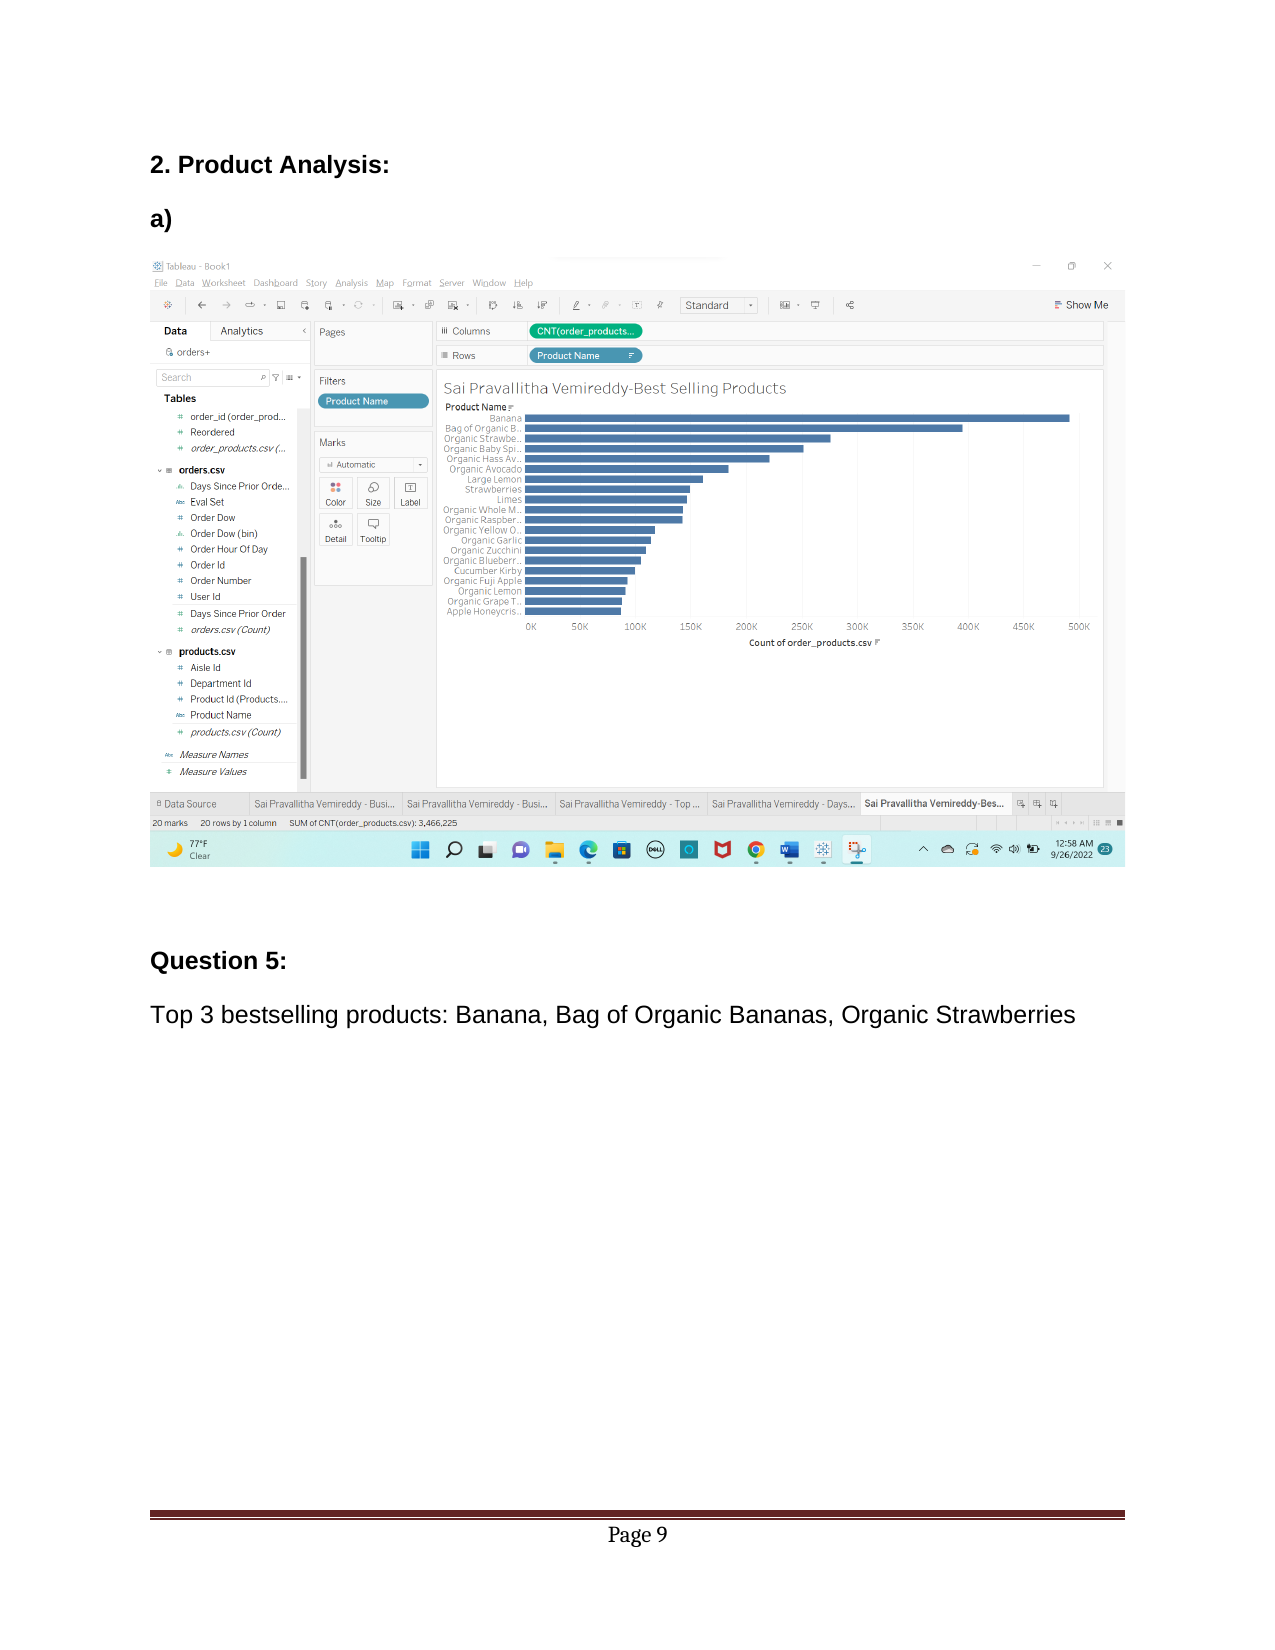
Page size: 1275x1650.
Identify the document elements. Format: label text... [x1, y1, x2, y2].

text 2. Product Analysis: [150, 150, 1125, 179]
text Question 5: [150, 946, 1125, 975]
text Top 3 bestselling products: Banana, Bag of Organic Bananas, Organic Strawberries [150, 1000, 1125, 1028]
text a) [150, 204, 1125, 233]
picture [150, 257, 1125, 867]
